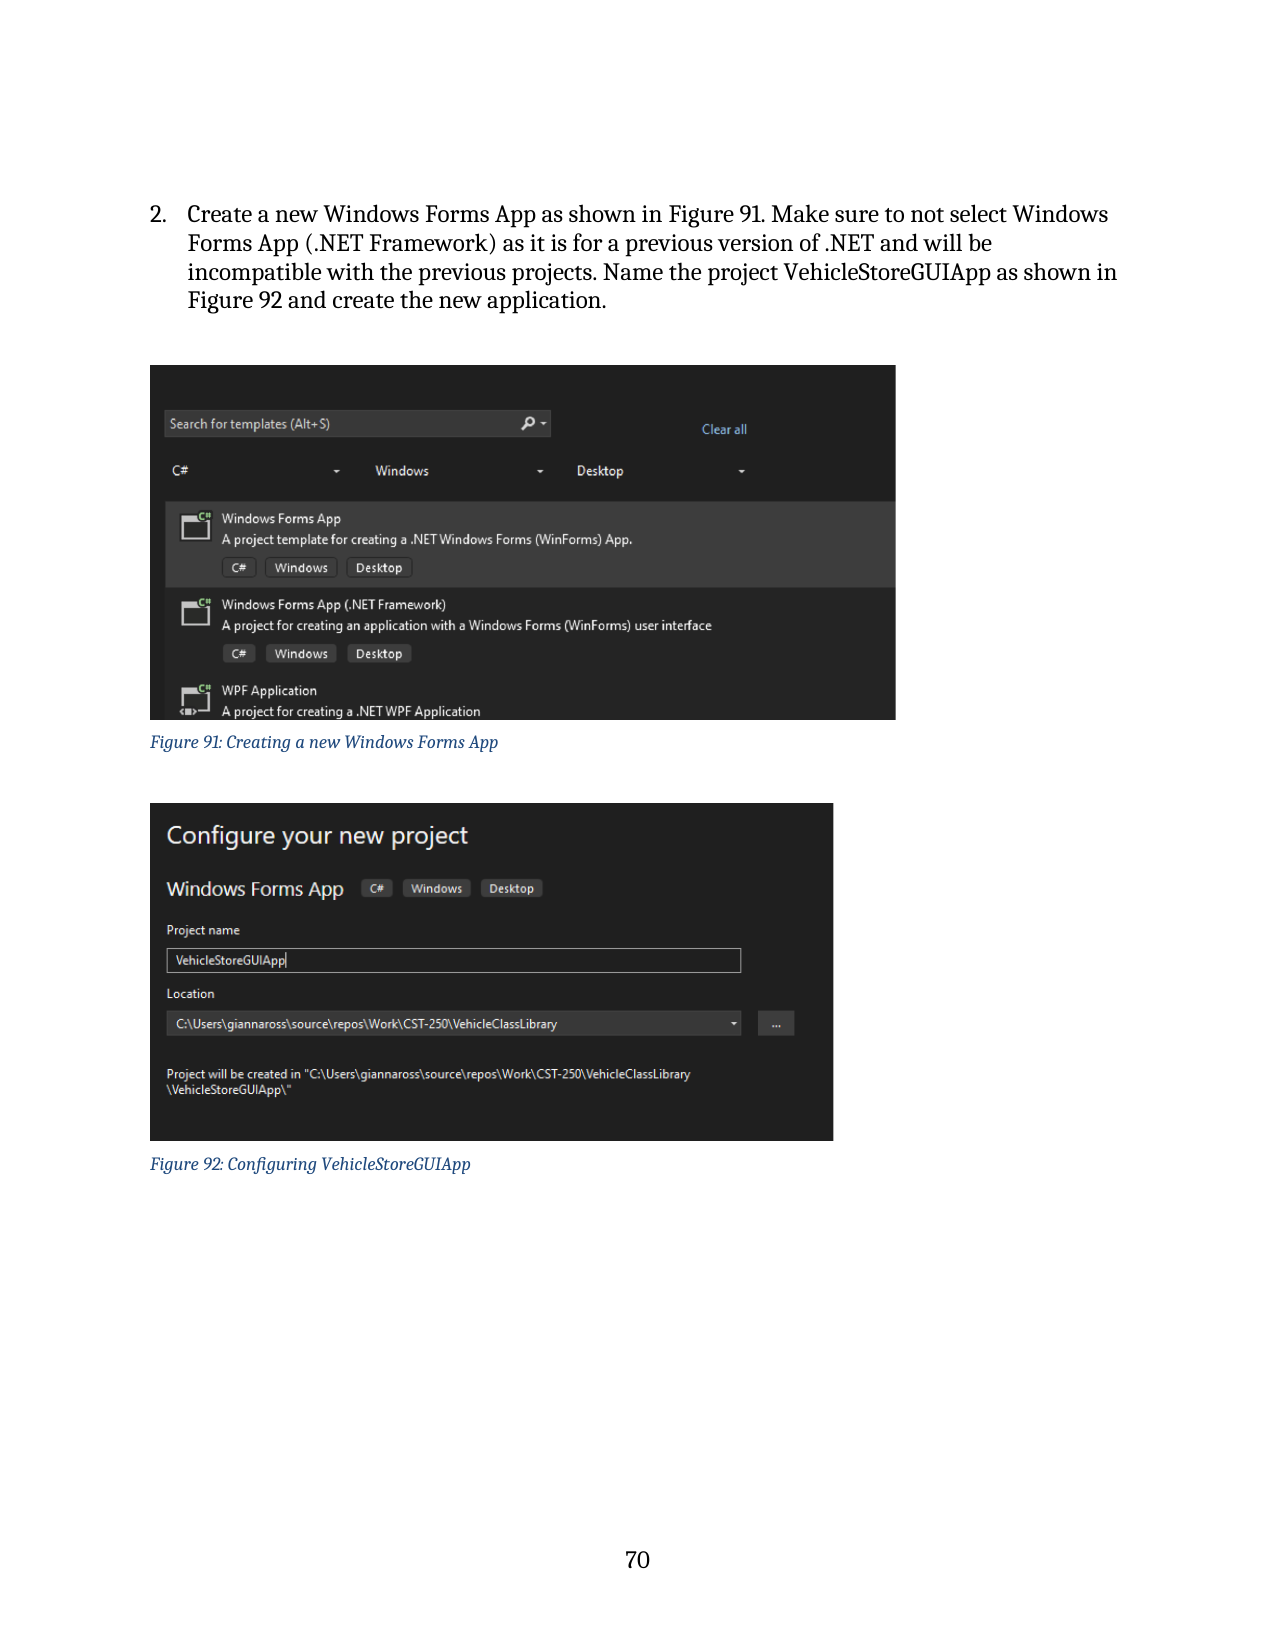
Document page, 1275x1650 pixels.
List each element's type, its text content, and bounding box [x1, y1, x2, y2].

picture [150, 365, 896, 720]
list Create a new Windows Forms App as shown in Figure 91. Make sure to not select Windows Forms App (.NET Framework) as it is for a previous version of .NET and will be incompatible with the previous projects. Name the project VehicleStoreGUIApp as shown in Figure 92 and create the new application. [150, 200, 1125, 315]
text Figure 91: Creating a new Windows Forms App [150, 732, 1125, 753]
picture [150, 803, 834, 1141]
text Figure 92: Configuring VehicleStoreGUIApp [150, 1153, 1125, 1175]
